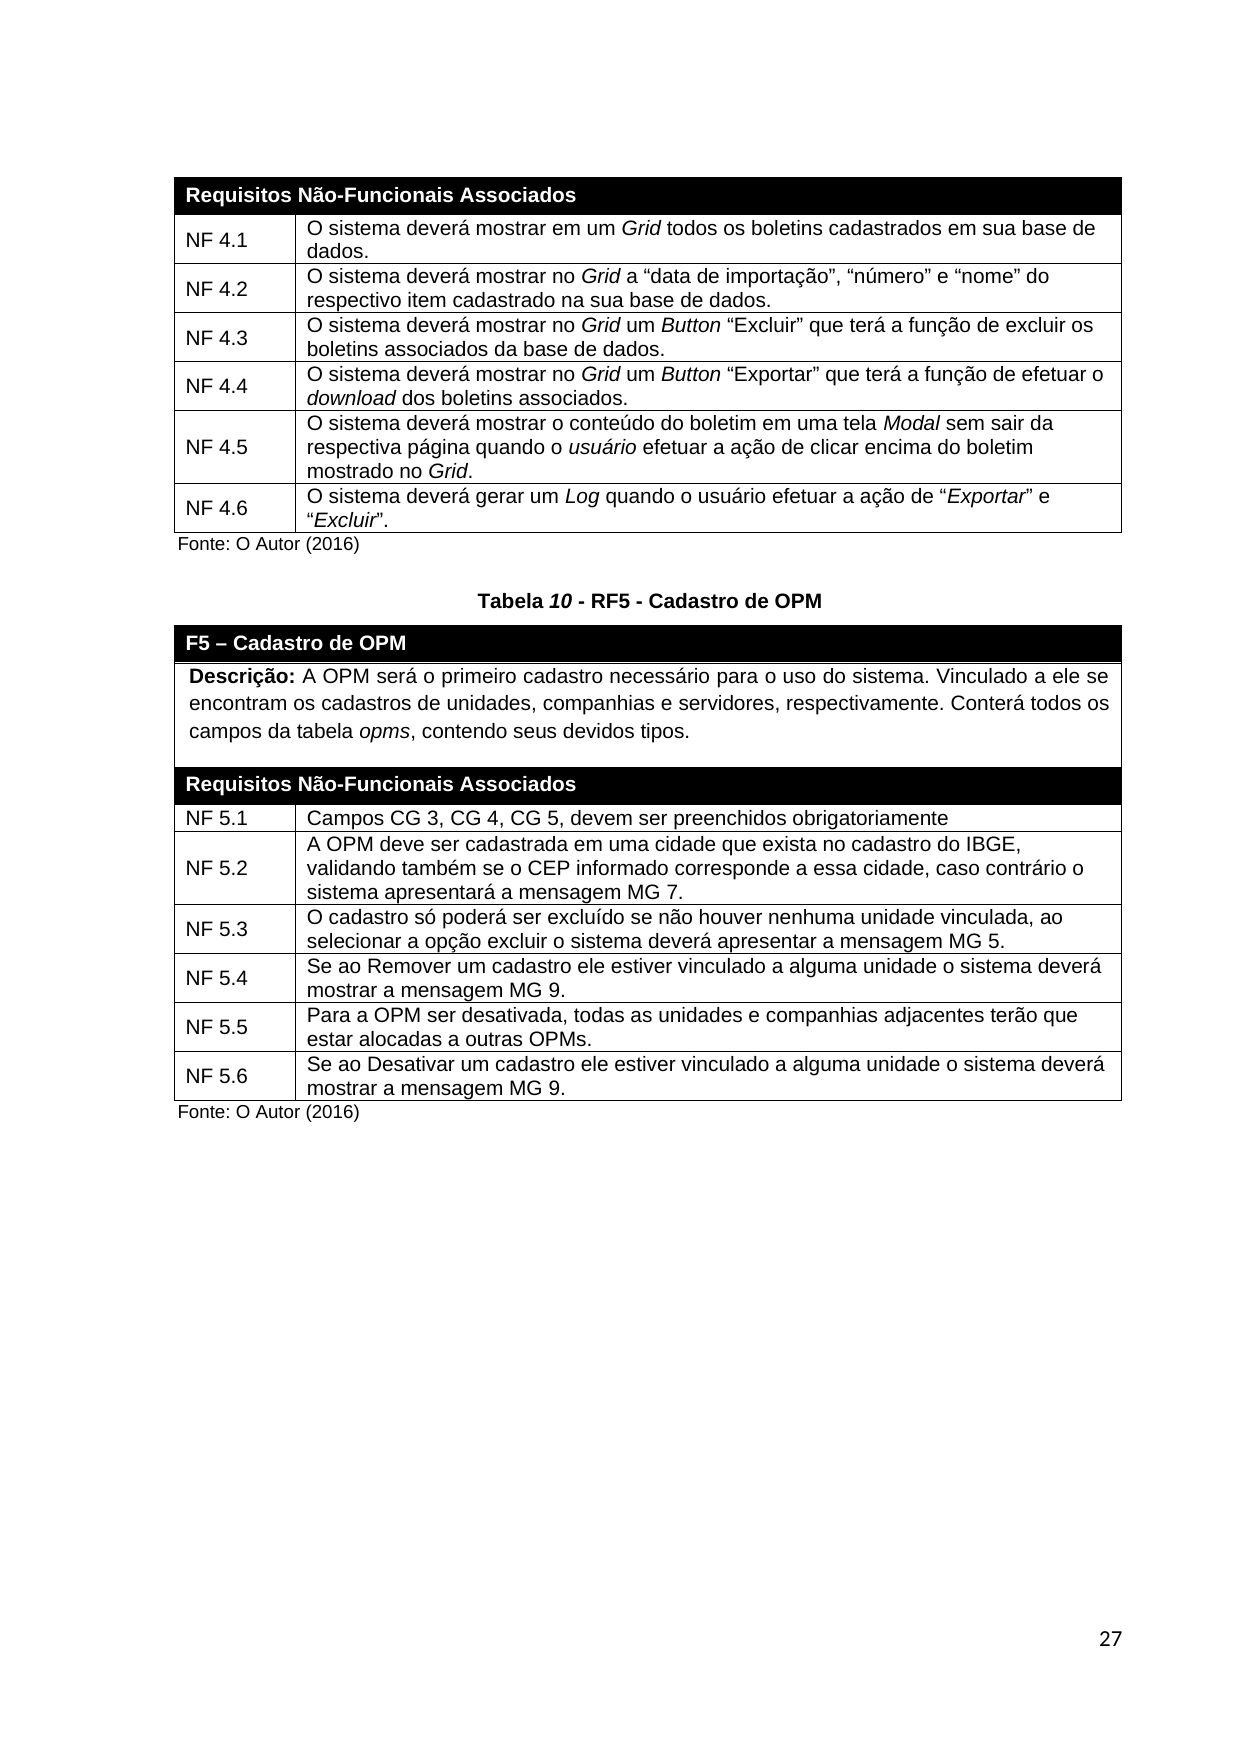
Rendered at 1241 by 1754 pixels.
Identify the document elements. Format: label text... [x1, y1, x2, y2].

table_cell O sistema deverá gerar um Log quando o usuário efetuar a ação de “Exportar” e “Excluir”. [296, 484, 1121, 532]
table_cell A OPM deve ser cadastrada em uma cidade que exista no cadastro do IBGE, validando também se o CEP informado corresponde a essa cidade, caso contrário o sistema apresentará a mensagem MG 7. [296, 832, 1121, 904]
table_cell NF 4.4 [175, 362, 295, 410]
table_cell NF 5.4 [175, 954, 295, 1002]
table_cell Requisitos Não-Funcionais Associados [175, 768, 1121, 804]
table_cell NF 5.2 [175, 832, 295, 904]
text Fonte: O Autor (2016) [177, 533, 1157, 555]
table_cell NF 5.3 [175, 905, 295, 953]
table_cell NF 5.6 [175, 1052, 295, 1099]
table_cell Campos CG 3, CG 4, CG 5, devem ser preenchidos obrigatoriamente [296, 805, 1121, 831]
table_cell Se ao Remover um cadastro ele estiver vinculado a alguma unidade o sistema deverá mostrar a mensagem MG 9. [296, 954, 1121, 1002]
table_cell NF 4.5 [175, 411, 295, 483]
table_cell NF 4.6 [175, 484, 295, 532]
table_cell O sistema deverá mostrar o conteúdo do boletim em uma tela Modal sem sair da respectiva página quando o usuário efetuar a ação de clicar encima do boletim mostrado no Grid. [296, 411, 1121, 483]
table_cell O sistema deverá mostrar no Grid a “data de importação”, “número” e “nome” do respectivo item cadastrado na sua base de dados. [296, 264, 1121, 312]
table_cell Requisitos Não-Funcionais Associados [175, 178, 1121, 214]
table_cell NF 4.1 [175, 215, 295, 263]
table_header F5 – Cadastro de OPM [175, 626, 1121, 662]
table_cell NF 5.1 [175, 805, 295, 831]
table_cell O sistema deverá mostrar no Grid um Button “Exportar” que terá a função de efetuar o download dos boletins associados. [296, 362, 1121, 410]
table_cell O sistema deverá mostrar em um Grid todos os boletins cadastrados em sua base de dados. [296, 215, 1121, 263]
table_cell Descrição: A OPM será o primeiro cadastro necessário para o uso do sistema. Vinculado a ele se encontram os cadastros de unidades, companhias e servidores, respectivamente. Conterá todos os campos da tabela opms, contendo seus devidos tipos. [175, 664, 1121, 767]
table_cell NF 5.5 [175, 1003, 295, 1051]
table_cell Se ao Desativar um cadastro ele estiver vinculado a alguma unidade o sistema deverá mostrar a mensagem MG 9. [296, 1052, 1121, 1099]
table_cell NF 4.2 [175, 264, 295, 312]
text Tabela 10 - RF5 - Cadastro de OPM [177, 589, 1122, 613]
table_cell O sistema deverá mostrar no Grid um Button “Excluir” que terá a função de excluir os boletins associados da base de dados. [296, 313, 1121, 361]
table_cell NF 4.3 [175, 313, 295, 361]
table_cell O cadastro só poderá ser excluído se não houver nenhuma unidade vinculada, ao selecionar a opção excluir o sistema deverá apresentar a mensagem MG 5. [296, 905, 1121, 953]
text Fonte: O Autor (2016) [177, 1101, 1157, 1122]
table_cell Para a OPM ser desativada, todas as unidades e companhias adjacentes terão que estar alocadas a outras OPMs. [296, 1003, 1121, 1051]
